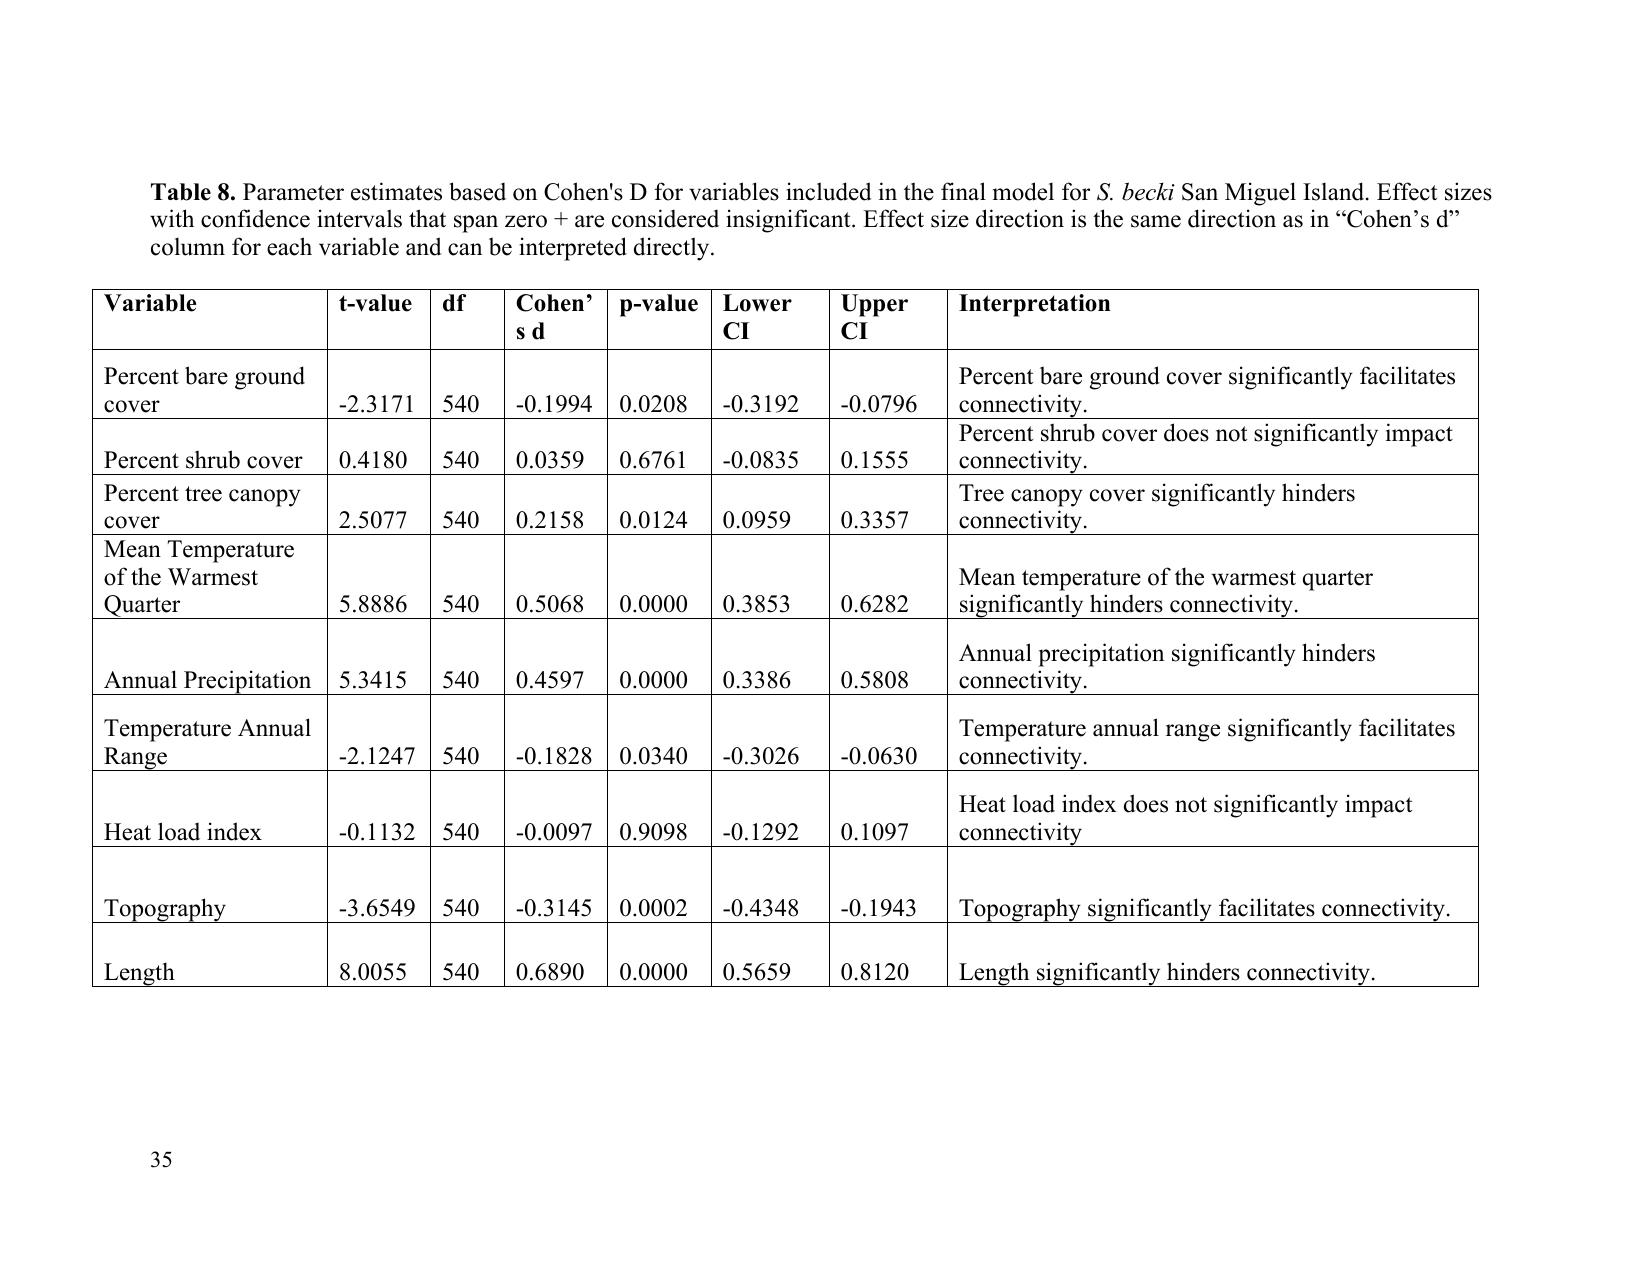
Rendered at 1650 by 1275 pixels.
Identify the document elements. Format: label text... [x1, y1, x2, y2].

table_cell 0.1097 [830, 771, 947, 846]
table_cell -0.1943 [830, 847, 947, 922]
table_header Variable [93, 290, 327, 349]
table_cell 0.4597 [505, 619, 607, 694]
table_cell 0.0000 [608, 923, 711, 986]
table_cell -0.3145 [505, 847, 607, 922]
table_cell Mean temperature of the warmest quarter significantly hinders connectivity. [948, 535, 1478, 618]
table_cell 0.0959 [712, 475, 829, 534]
table_cell 0.0340 [608, 695, 711, 770]
table_cell -0.1828 [505, 695, 607, 770]
table_cell 0.8120 [830, 923, 947, 986]
table_header Lower CI [712, 290, 829, 349]
table_cell Temperature Annual Range [93, 695, 327, 770]
table_cell Temperature annual range significantly facilitates connectivity. [948, 695, 1478, 770]
table_cell 0.9098 [608, 771, 711, 846]
table_cell -0.0796 [830, 350, 947, 418]
table_cell 540 [431, 695, 504, 770]
table_header p-value [608, 290, 711, 349]
table_cell Percent bare ground cover [93, 350, 327, 418]
table_cell 540 [431, 475, 504, 534]
table_cell Mean Temperature of the Warmest Quarter [93, 535, 327, 618]
table_cell -0.4348 [712, 847, 829, 922]
table_header df [431, 290, 504, 349]
table_cell 0.6890 [505, 923, 607, 986]
table_cell 540 [431, 847, 504, 922]
table_cell Percent shrub cover does not significantly impact connectivity. [948, 419, 1478, 474]
table_cell 0.4180 [328, 419, 430, 474]
table_header t-value [328, 290, 430, 349]
table_cell Annual Precipitation [93, 619, 327, 694]
table_cell Tree canopy cover significantly hinders connectivity. [948, 475, 1478, 534]
table_cell 0.0359 [505, 419, 607, 474]
table_cell Percent bare ground cover significantly facilitates connectivity. [948, 350, 1478, 418]
table_cell 540 [431, 350, 504, 418]
table_cell -0.0835 [712, 419, 829, 474]
table_cell Length significantly hinders connectivity. [948, 923, 1478, 986]
text Table 8. Parameter estimates based on Cohen's D for variables included in the final model for S. becki San Miguel Island. Effect sizes with confidence intervals that span zero + are considered insignificant. Effect size direction is the same direction as in “Cohen’s d” column for each variable and can be interpreted directly. [150, 178, 1500, 261]
table_cell 540 [431, 419, 504, 474]
table_cell Topography [93, 847, 327, 922]
table_cell Heat load index [93, 771, 327, 846]
table_cell -0.0097 [505, 771, 607, 846]
table_cell 540 [431, 923, 504, 986]
table_cell Annual precipitation significantly hinders connectivity. [948, 619, 1478, 694]
table_cell 5.8886 [328, 535, 430, 618]
table_cell 0.0124 [608, 475, 711, 534]
table_cell Heat load index does not significantly impact connectivity [948, 771, 1478, 846]
table_cell 0.6282 [830, 535, 947, 618]
table_cell 2.5077 [328, 475, 430, 534]
table_cell -3.6549 [328, 847, 430, 922]
table_cell 0.5659 [712, 923, 829, 986]
table_cell -0.1994 [505, 350, 607, 418]
table_cell -2.1247 [328, 695, 430, 770]
table_cell 0.2158 [505, 475, 607, 534]
table_cell 0.1555 [830, 419, 947, 474]
table_cell Percent tree canopy cover [93, 475, 327, 534]
table_cell 540 [431, 619, 504, 694]
table_cell -0.3026 [712, 695, 829, 770]
table_header Upper CI [830, 290, 947, 349]
table_cell 0.0208 [608, 350, 711, 418]
table_cell 0.3853 [712, 535, 829, 618]
table_cell 0.0000 [608, 619, 711, 694]
table_cell Percent shrub cover [93, 419, 327, 474]
table_cell Topography significantly facilitates connectivity. [948, 847, 1478, 922]
table_cell 0.3386 [712, 619, 829, 694]
table_header Interpretation [948, 290, 1478, 349]
table_cell -0.1132 [328, 771, 430, 846]
table_cell 0.6761 [608, 419, 711, 474]
table_cell 0.0002 [608, 847, 711, 922]
table_cell 0.5068 [505, 535, 607, 618]
table_cell -0.0630 [830, 695, 947, 770]
table_cell 5.3415 [328, 619, 430, 694]
table_cell 0.0000 [608, 535, 711, 618]
table_cell 540 [431, 535, 504, 618]
table_cell -2.3171 [328, 350, 430, 418]
table_cell 0.3357 [830, 475, 947, 534]
table_header Cohen’s d [505, 290, 607, 349]
table_cell 540 [431, 771, 504, 846]
table_cell 0.5808 [830, 619, 947, 694]
table_cell Length [93, 923, 327, 986]
table_cell 8.0055 [328, 923, 430, 986]
table_cell -0.3192 [712, 350, 829, 418]
table_cell -0.1292 [712, 771, 829, 846]
